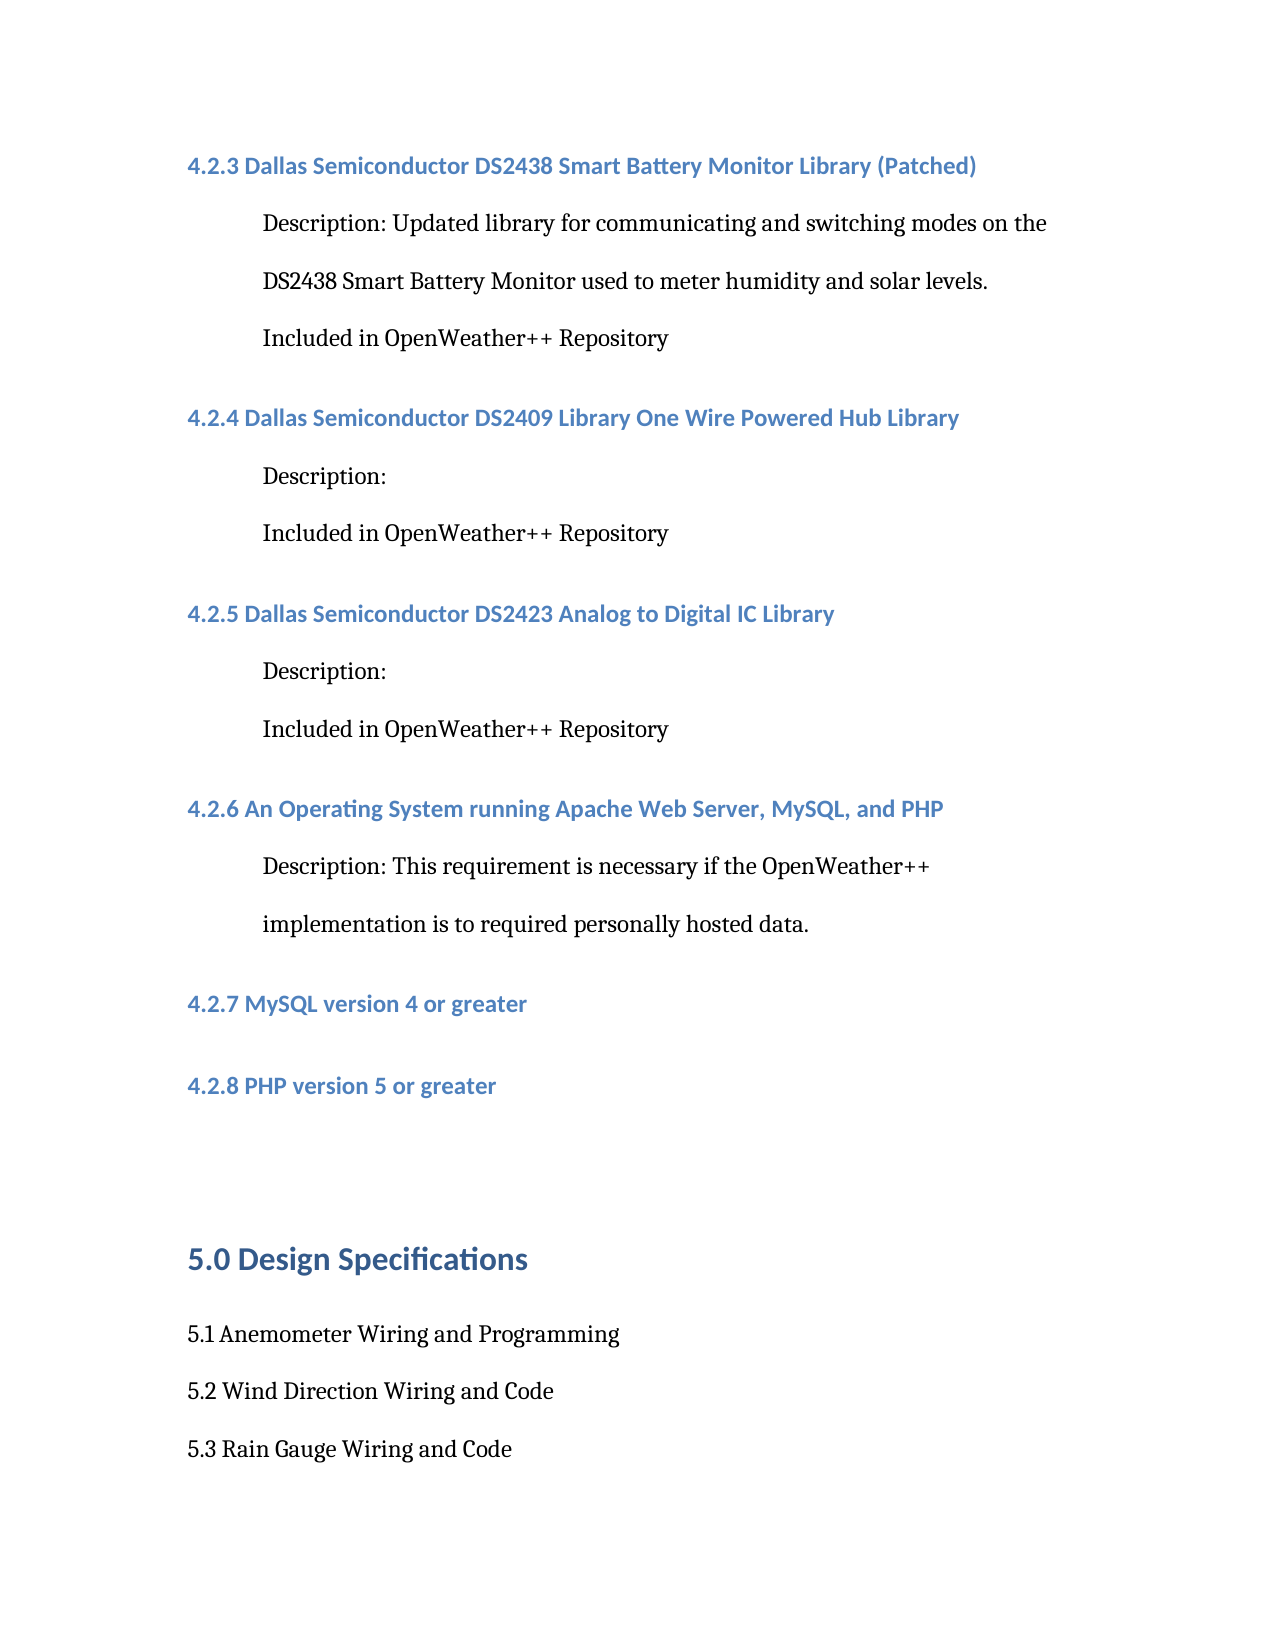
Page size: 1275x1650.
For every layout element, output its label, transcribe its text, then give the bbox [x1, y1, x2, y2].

subtitle 5.0 Design Specifications [187, 1238, 1087, 1279]
text Included in OpenWeather++ Repository [187, 324, 1087, 353]
subtitle 4.2.3 Dallas Semiconductor DS2438 Smart Battery Monitor Library (Patched) [187, 150, 1087, 181]
subtitle 4.2.7 MySQL version 4 or greater [187, 988, 1087, 1018]
text Included in OpenWeather++ Repository [187, 714, 1087, 743]
subtitle 4.2.6 An Operating System running Apache Web Server, MySQL, and PHP [187, 793, 1087, 823]
text Description: This requirement is necessary if the OpenWeather++ implementation is to required personally hosted data. [262, 852, 1087, 938]
text Description: [187, 462, 1087, 491]
subtitle 4.2.5 Dallas Semiconductor DS2423 Analog to Digital IC Library [187, 598, 1087, 628]
text 5.3 Rain Gauge Wiring and Code [187, 1435, 1087, 1463]
text Description: [187, 657, 1087, 686]
text Description: Updated library for communicating and switching modes on the DS2438 Smart Battery Monitor used to meter humidity and solar levels. [262, 209, 1087, 296]
text Included in OpenWeather++ Repository [187, 519, 1087, 548]
text 5.2 Wind Direction Wiring and Code [187, 1377, 1087, 1406]
text 5.1 Anemometer Wiring and Programming [187, 1320, 1087, 1348]
subtitle 4.2.8 PHP version 5 or greater [187, 1070, 1087, 1100]
subtitle 4.2.4 Dallas Semiconductor DS2409 Library One Wire Powered Hub Library [187, 403, 1087, 433]
